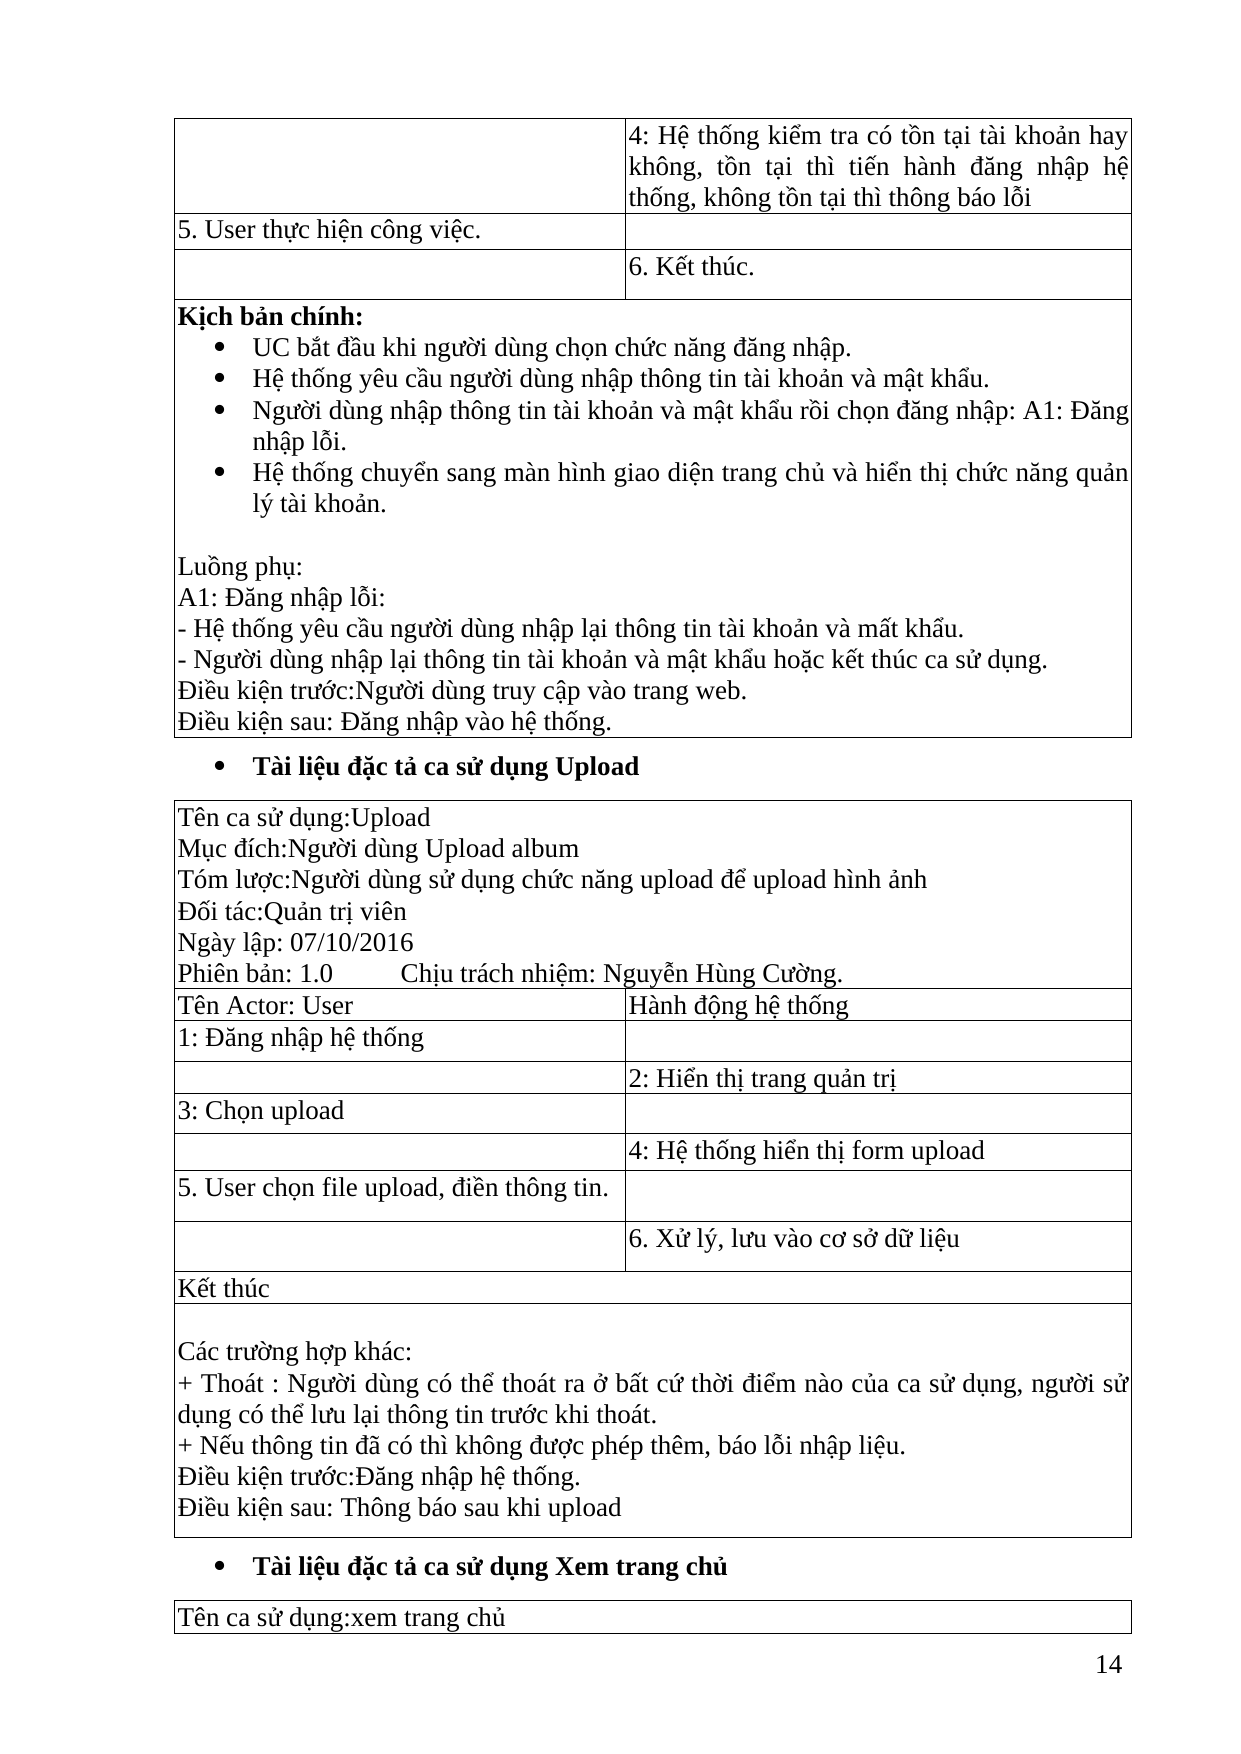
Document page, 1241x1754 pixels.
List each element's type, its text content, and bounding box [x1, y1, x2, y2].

table_cell Hành động hệ thống [626, 989, 1131, 1020]
table_cell 4: Hệ thống hiển thị form upload [626, 1134, 1131, 1170]
table_cell Tên Actor: User [175, 989, 625, 1020]
table_cell 6. Xử lý, lưu vào cơ sở dữ liệu [626, 1222, 1131, 1271]
table_cell 6. Kết thúc. [626, 250, 1131, 299]
table_cell [626, 1094, 1131, 1133]
table_cell [175, 1062, 625, 1093]
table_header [175, 1601, 1131, 1632]
table_cell [175, 1222, 625, 1271]
table_cell 3: Chọn upload [175, 1094, 625, 1133]
table_cell [626, 1021, 1131, 1061]
table_cell Kết thúc [175, 1272, 1131, 1303]
table_cell 2: Hiển thị trang quản trị [626, 1062, 1131, 1093]
table_header Tên ca sử dụng:Upload Mục đích:Người dùng Upload album Tóm lược:Người dùng sử dụng chức năng upload để upload hình ảnh Đối tác:Quản trị viên Ngày lập: 07/10/2016 Phiên bản: 1.0 Chịu trách nhiệm: Nguyễn Hùng Cường. [175, 801, 1131, 988]
table_cell 5. User chọn file upload, điền thông tin. [175, 1171, 625, 1221]
table_cell 5. User thực hiện công việc. [175, 214, 625, 249]
table_cell [175, 119, 625, 213]
table_cell 1: Đăng nhập hệ thống [175, 1021, 625, 1061]
table_cell Kịch bản chính: UC bắt đầu khi người dùng chọn chức năng đăng nhập. Hệ thống yêu cầu người dùng nhập thông tin tài khoản và mật khẩu. Người dùng nhập thông tin tài khoản và mật khẩu rồi chọn đăng nhập: A1: Đăng nhập lỗi. Hệ thống chuyển sang màn hình giao diện trang chủ và hiển thị chức năng quản lý tài khoản. Luồng phụ: A1: Đăng nhập lỗi: - Hệ thống yêu cầu người dùng nhập lại thông tin tài khoản và mất khẩu. - Người dùng nhập lại thông tin tài khoản và mật khẩu hoặc kết thúc ca sử dụng. Điều kiện trước:Người dùng truy cập vào trang web. Điều kiện sau: Đăng nhập vào hệ thống. [175, 300, 1131, 737]
table_cell [175, 250, 625, 299]
subtitle Tài liệu đặc tả ca sử dụng Upload [215, 750, 1122, 781]
subtitle Tài liệu đặc tả ca sử dụng Xem trang chủ [215, 1550, 1122, 1581]
table_cell 4: Hệ thống kiểm tra có tồn tại tài khoản hay không, tồn tại thì tiến hành đăng nhập hệ thống, không tồn tại thì thông báo lỗi [626, 119, 1131, 213]
table_cell [626, 214, 1131, 249]
table_cell Các trường hợp khác: + Thoát : Người dùng có thể thoát ra ở bất cứ thời điểm nào của ca sử dụng, người sử dụng có thể lưu lại thông tin trước khi thoát. + Nếu thông tin đã có thì không được phép thêm, báo lỗi nhập liệu. Điều kiện trước:Đăng nhập hệ thống. Điều kiện sau: Thông báo sau khi upload [175, 1304, 1131, 1537]
table_cell [175, 1134, 625, 1170]
table_cell [626, 1171, 1131, 1221]
